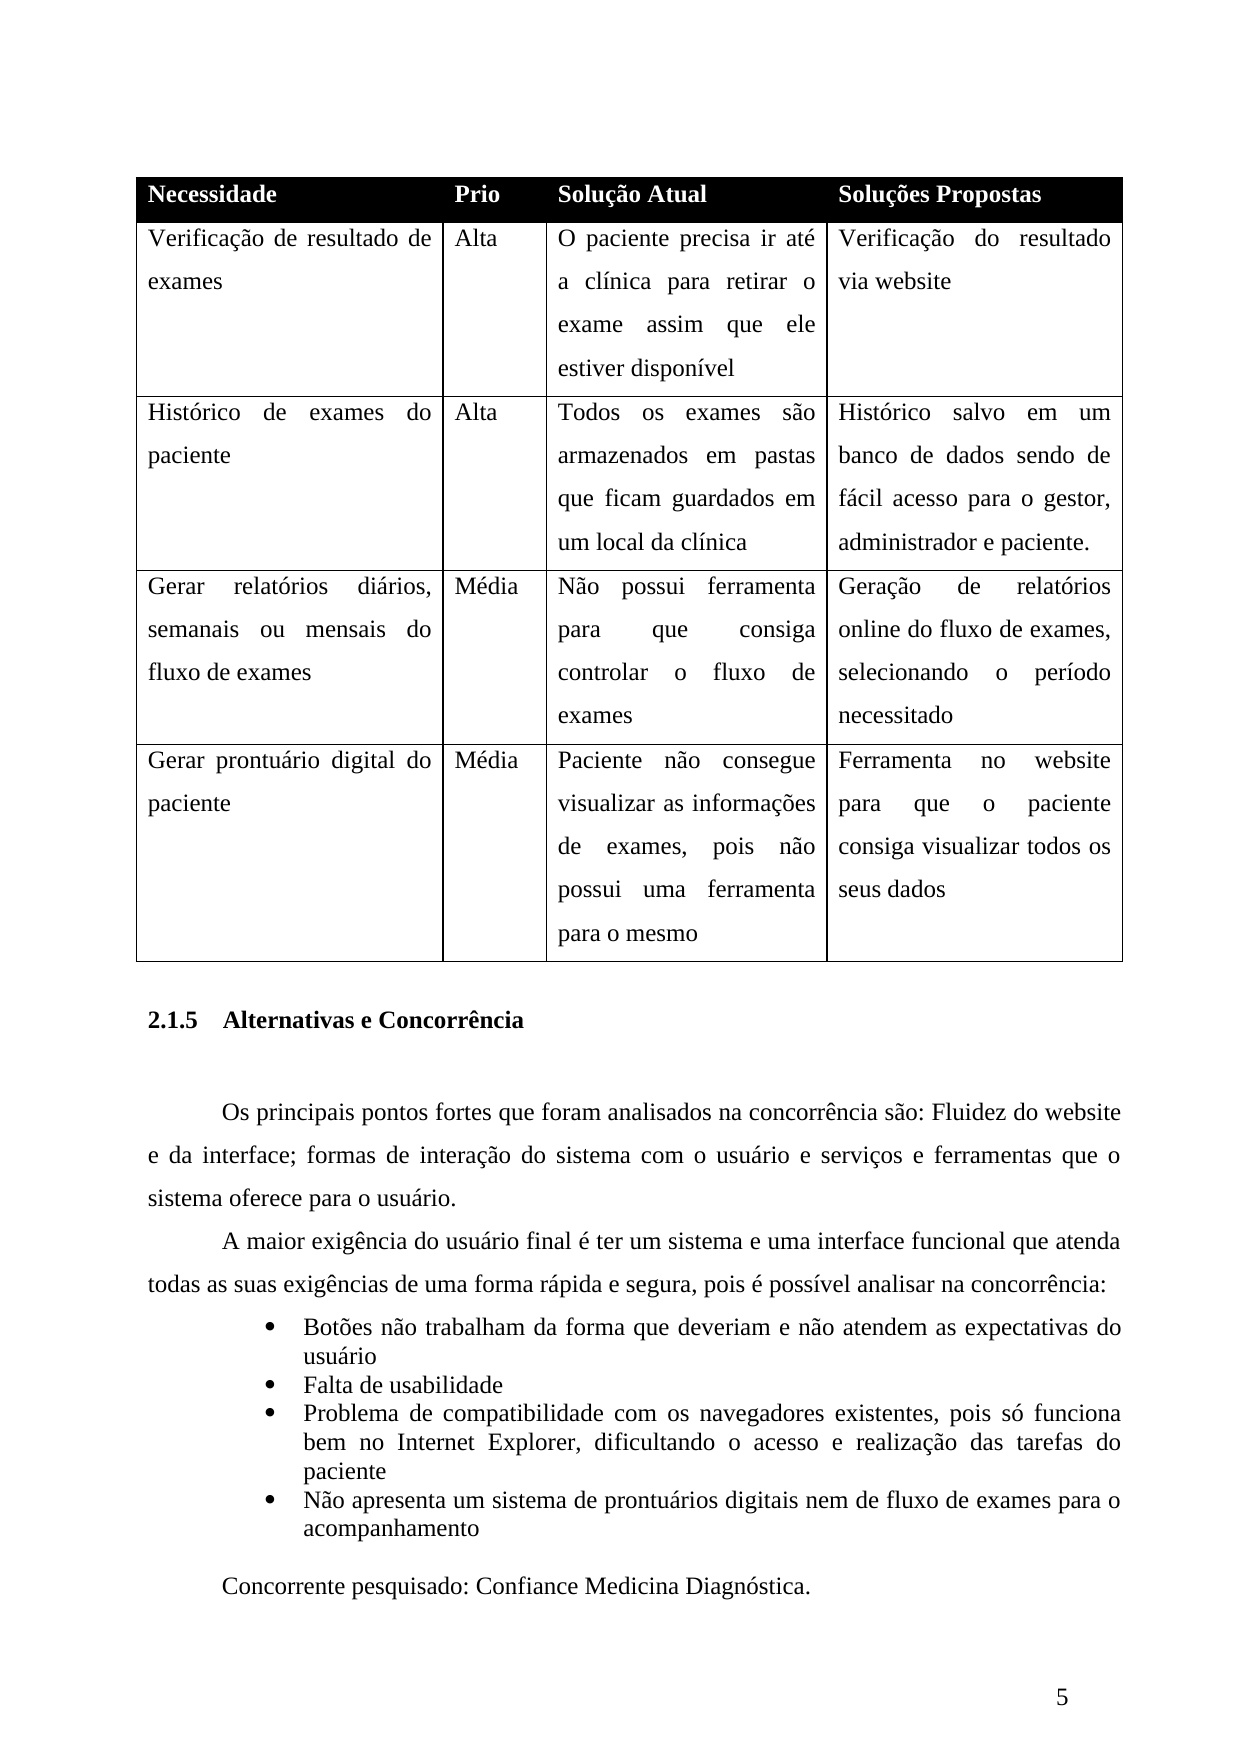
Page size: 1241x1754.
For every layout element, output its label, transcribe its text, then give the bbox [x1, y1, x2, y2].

table_cell Histórico salvo em um banco de dados sendo de fácil acesso para o gestor, administrador e paciente. [828, 397, 1122, 570]
table_cell Alta [444, 223, 546, 396]
table_cell Verificação de resultado de exames [137, 223, 442, 396]
table_cell Gerar relatórios diários, semanais ou mensais do fluxo de exames [137, 571, 442, 744]
list Falta de usabilidade [266, 1370, 1122, 1398]
subtitle Alternativas e Concorrência [148, 1005, 1122, 1034]
table_header Necessidade [137, 179, 442, 222]
text Os principais pontos fortes que foram analisados na concorrência são: Fluidez do website e da interface; formas de interação do sistema com o usuário e serviços e ferramentas que o sistema oferece para o usuário. [148, 1097, 1122, 1212]
table_cell Alta [444, 397, 546, 570]
table_cell Verificação do resultado via website [828, 223, 1122, 396]
table_cell Média [444, 571, 546, 744]
table_cell Ferramenta no website para que o paciente consiga visualizar todos os seus dados [828, 745, 1122, 961]
table_cell Paciente não consegue visualizar as informações de exames, pois não possui uma ferramenta para o mesmo [547, 745, 826, 961]
table_cell O paciente precisa ir até a clínica para retirar o exame assim que ele estiver disponível [547, 223, 826, 396]
list Problema de compatibilidade com os navegadores existentes, pois só funciona bem no Internet Explorer, dificultando o acesso e realização das tarefas do paciente [266, 1398, 1122, 1485]
table_cell Geração de relatórios online do fluxo de exames, selecionando o período necessitado [828, 571, 1122, 744]
table_cell Não possui ferramenta para que consiga controlar o fluxo de exames [547, 571, 826, 744]
table_cell Histórico de exames do paciente [137, 397, 442, 570]
table_cell Média [444, 745, 546, 961]
list Não apresenta um sistema de prontuários digitais nem de fluxo de exames para o acompanhamento [266, 1485, 1122, 1542]
table_cell Gerar prontuário digital do paciente [137, 745, 442, 961]
table_header Solução Atual [547, 179, 826, 222]
text Concorrente pesquisado: Confiance Medicina Diagnóstica. [148, 1571, 1122, 1600]
table_header Soluções Propostas [828, 179, 1122, 222]
table_header Prio [444, 179, 546, 222]
table_cell Todos os exames são armazenados em pastas que ficam guardados em um local da clínica [547, 397, 826, 570]
list Botões não trabalham da forma que deveriam e não atendem as expectativas do usuário [266, 1312, 1122, 1370]
text A maior exigência do usuário final é ter um sistema e uma interface funcional que atenda todas as suas exigências de uma forma rápida e segura, pois é possível analisar na concorrência: [148, 1226, 1122, 1298]
